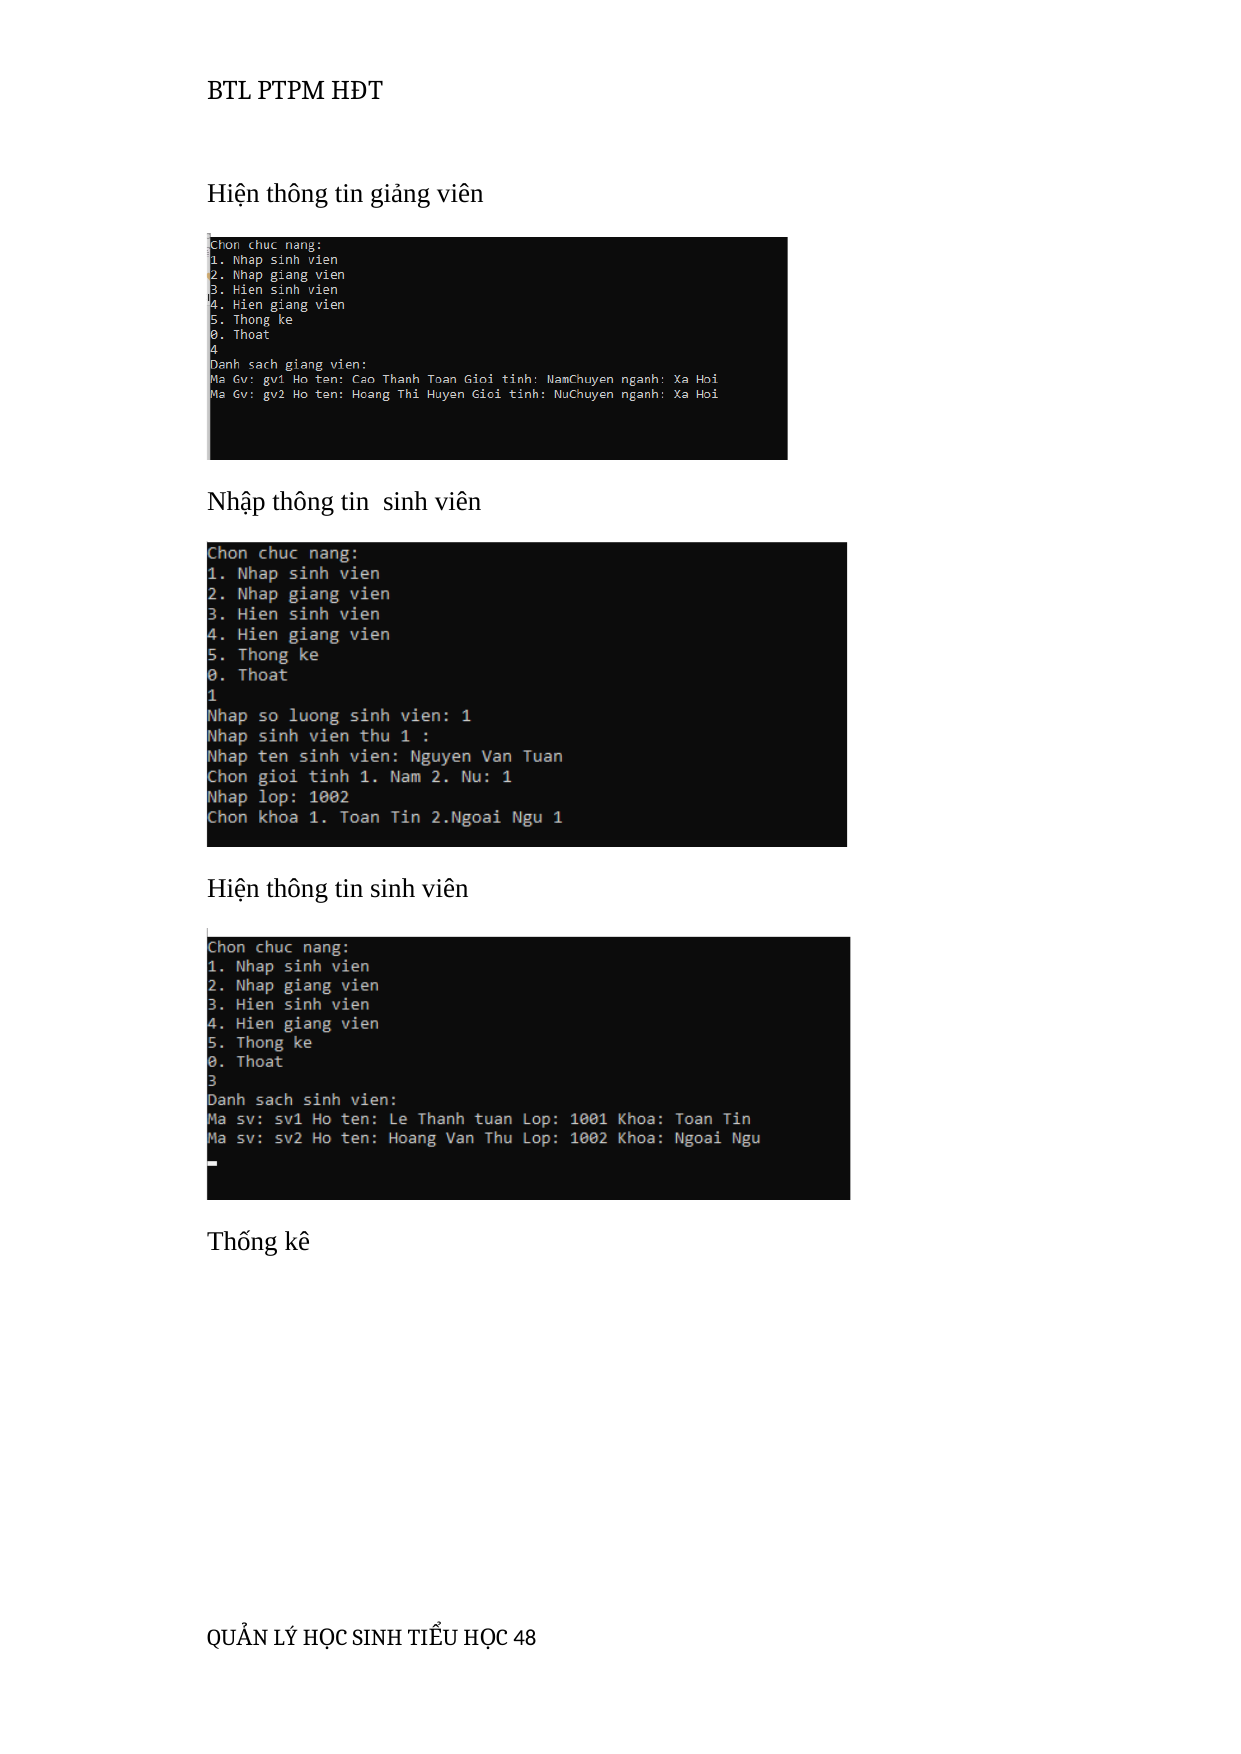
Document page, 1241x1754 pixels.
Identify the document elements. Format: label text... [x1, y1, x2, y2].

picture [206, 233, 788, 460]
text Hiện thông tin sinh viên [207, 872, 1122, 903]
text Nhập thông tin sinh viên [207, 484, 1122, 516]
text Hiện thông tin giảng viên [207, 177, 1122, 208]
picture [206, 928, 851, 1200]
text Thống kê [207, 1225, 1122, 1256]
picture [206, 541, 848, 847]
